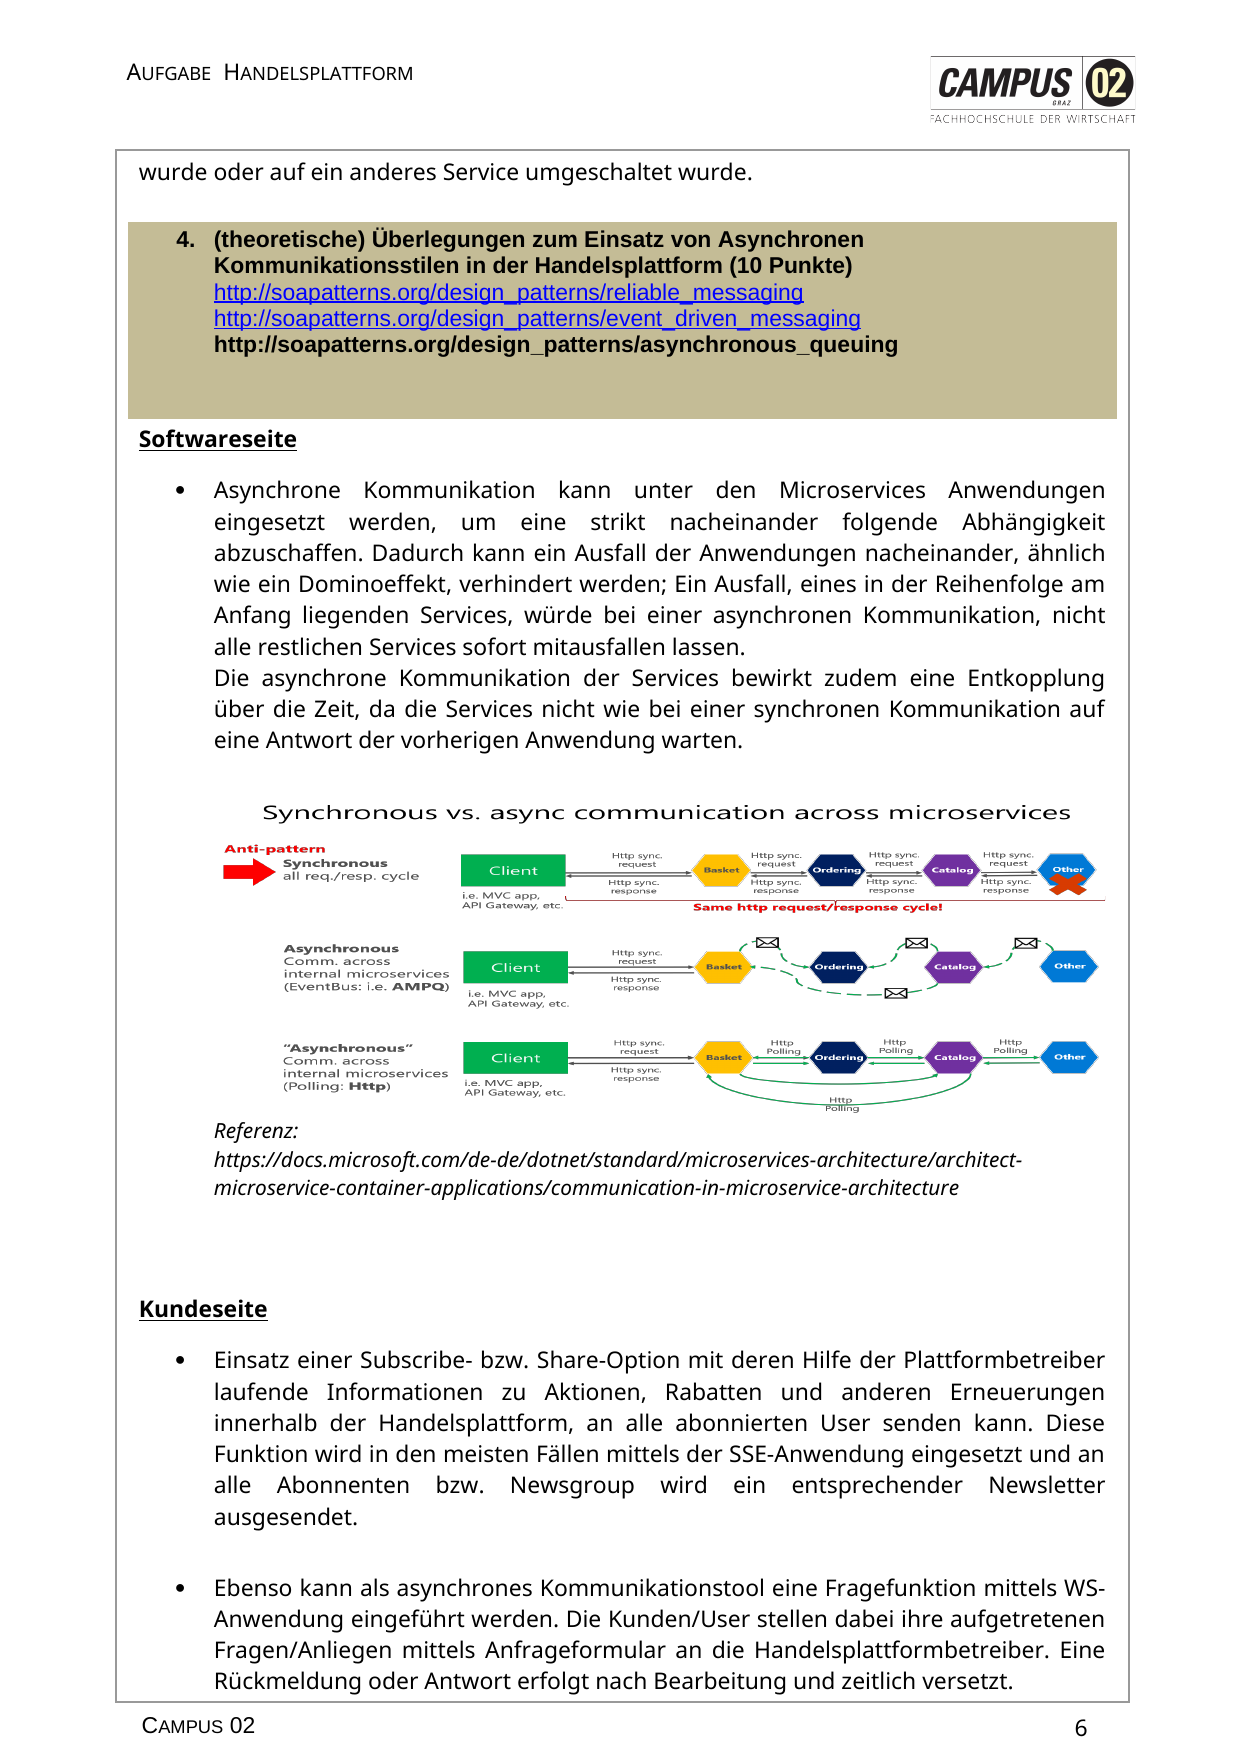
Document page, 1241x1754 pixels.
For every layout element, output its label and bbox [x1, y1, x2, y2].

table_header [117, 151, 1128, 1701]
picture [930, 56, 1136, 123]
picture [213, 795, 1106, 1117]
